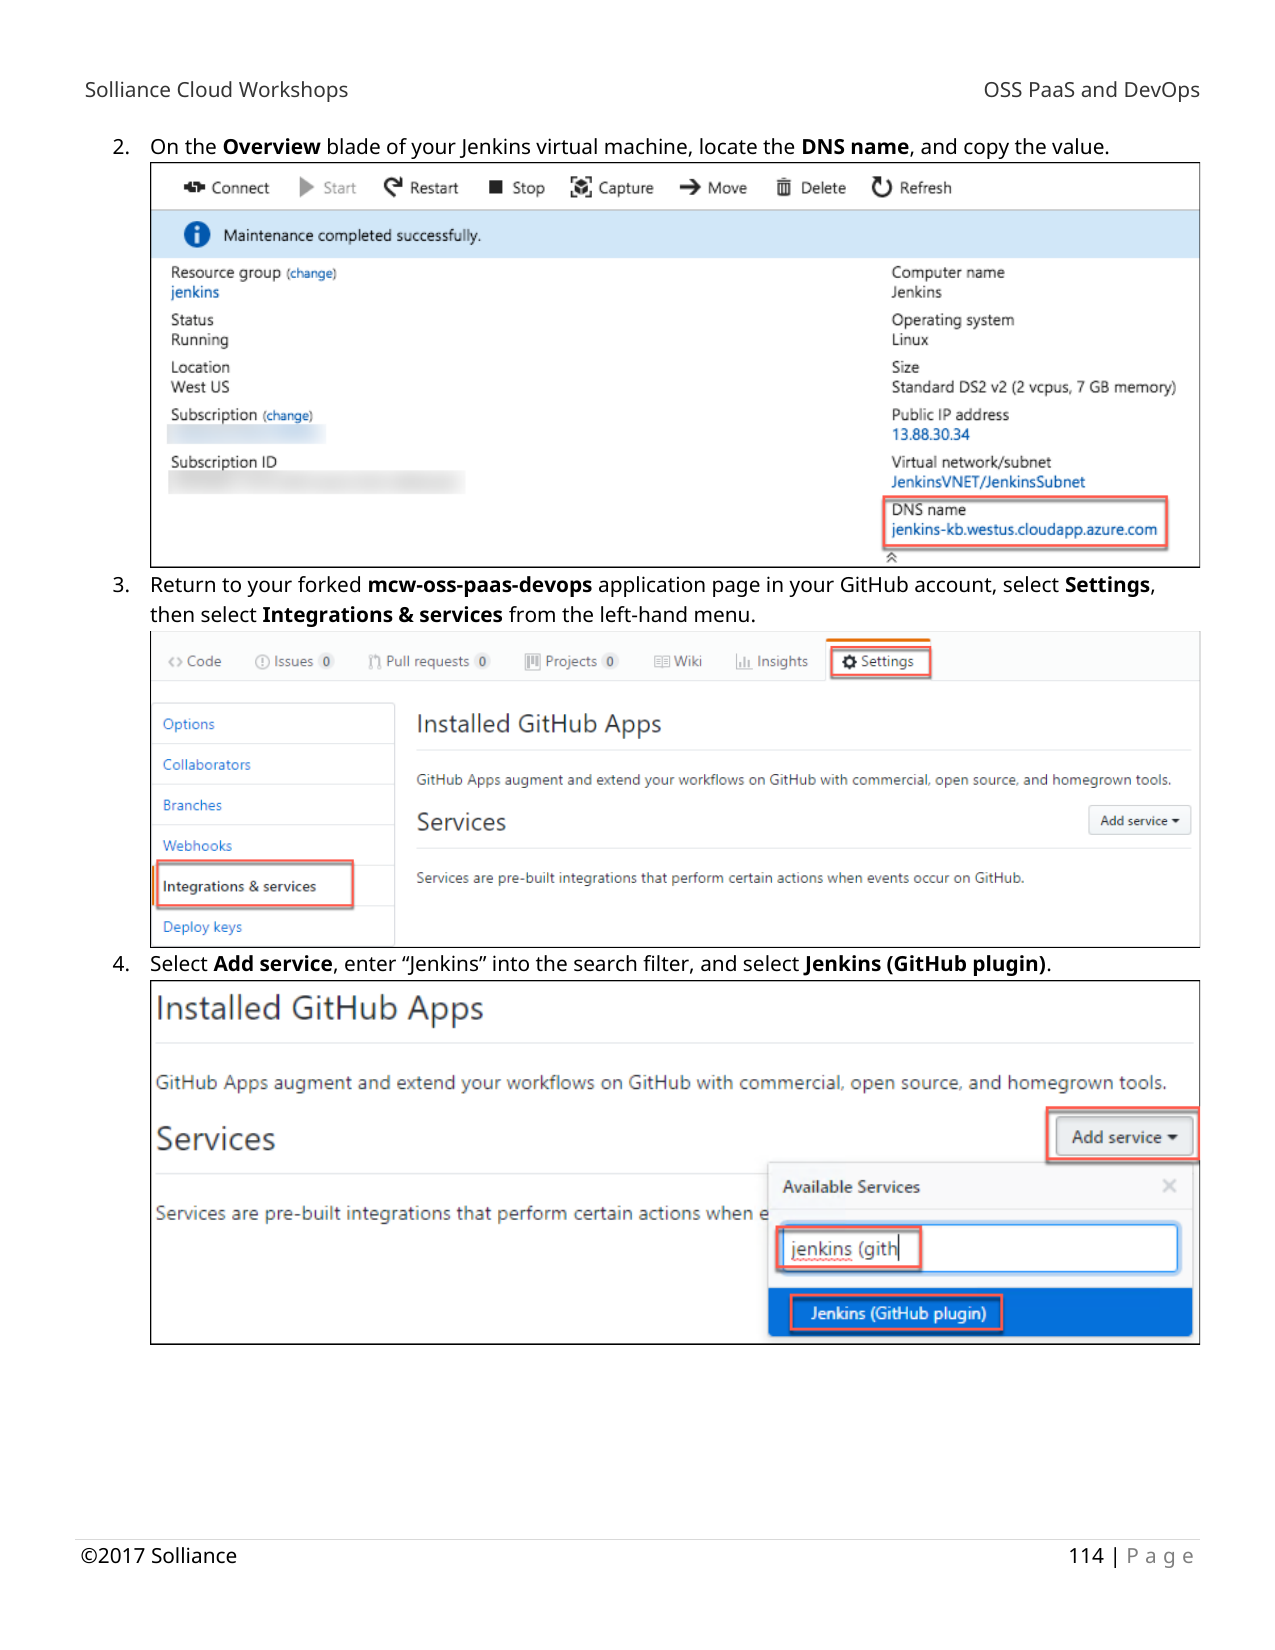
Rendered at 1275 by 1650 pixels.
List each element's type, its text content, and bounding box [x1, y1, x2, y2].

picture [150, 162, 1200, 568]
picture [150, 980, 1200, 1345]
picture [150, 631, 1200, 948]
